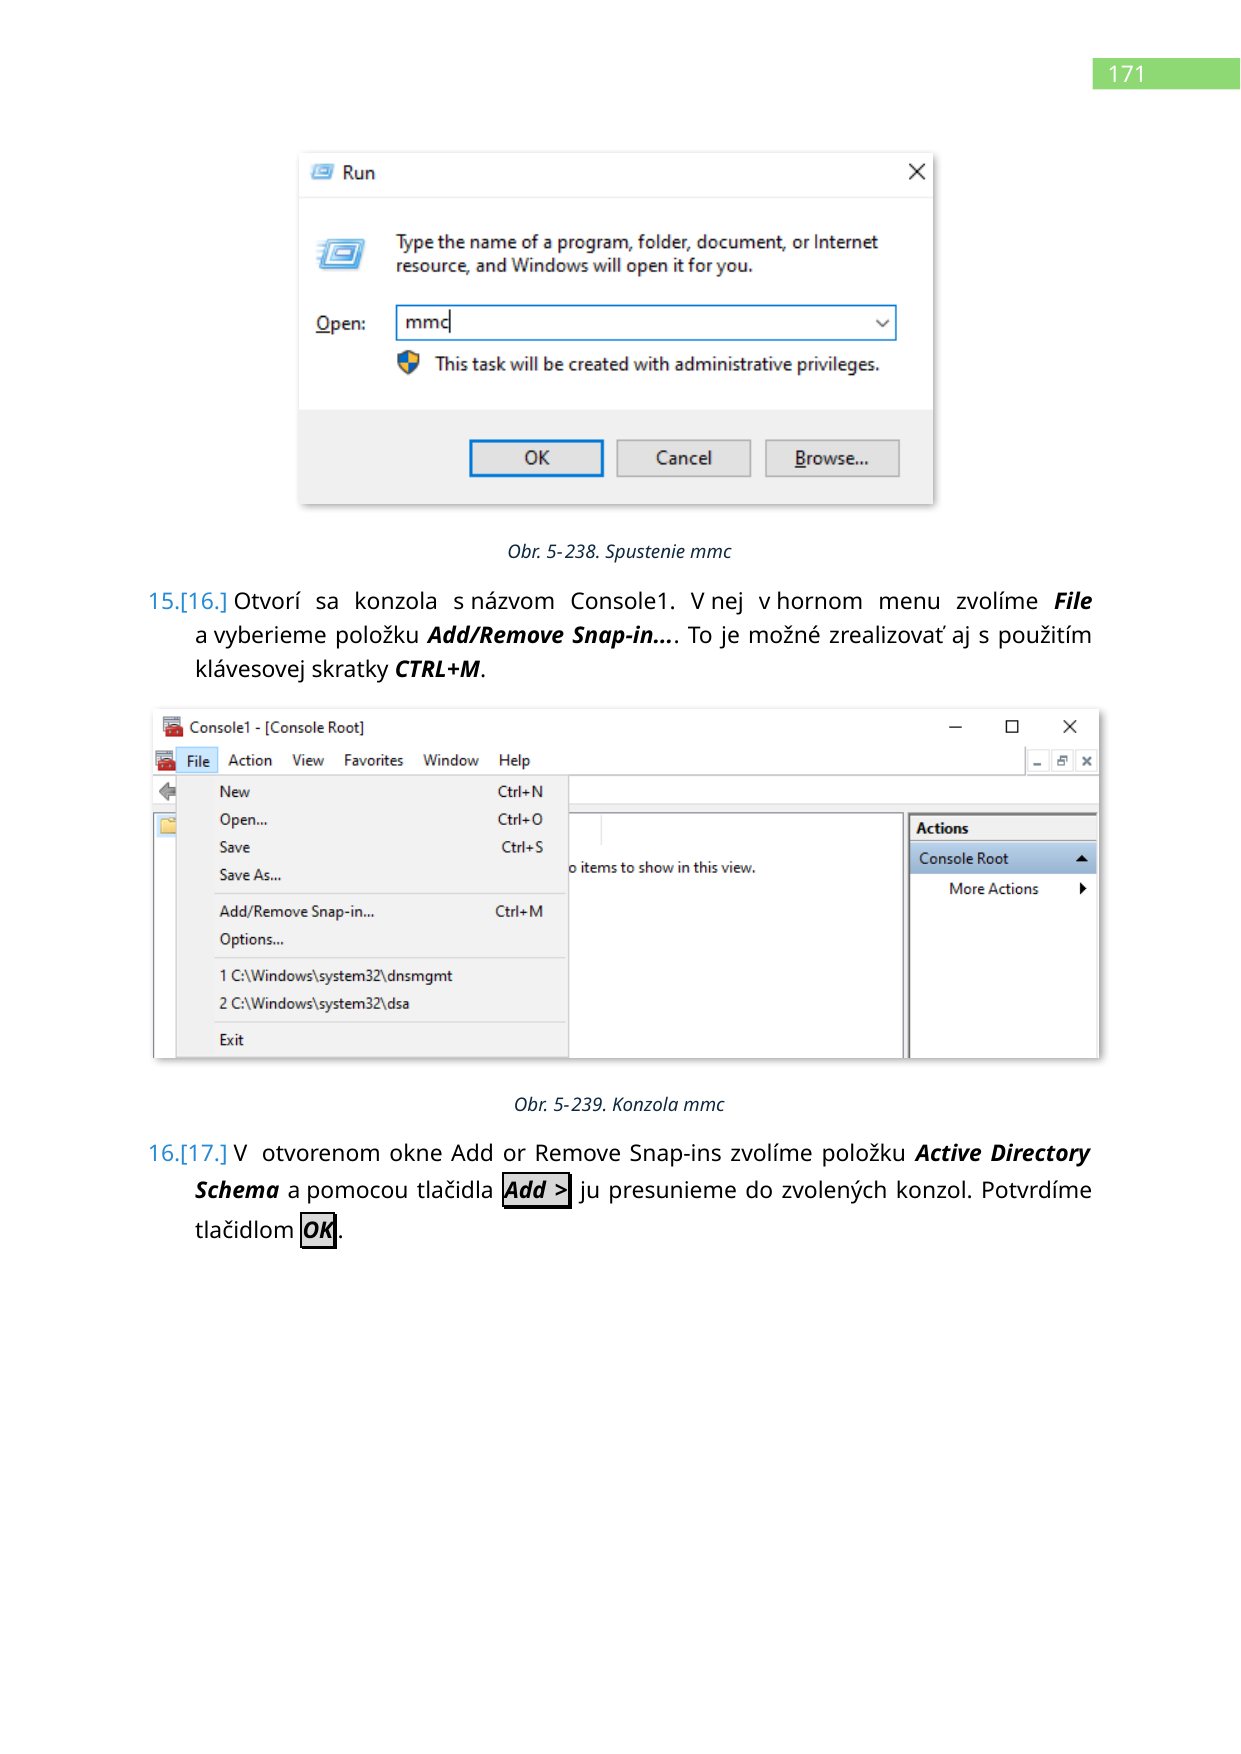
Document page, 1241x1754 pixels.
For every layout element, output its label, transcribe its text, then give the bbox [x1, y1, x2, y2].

picture [299, 153, 933, 504]
picture [153, 709, 1099, 1058]
list V otvorenom okne Add or Remove Snap-ins zvolíme položku Active Directory Schema a pomocou tlačidla Add > ju presunieme do zvolených konzol. Potvrdíme tlačidlom OK. [148, 1137, 1093, 1249]
list Otvorí sa konzola s názvom Console1. V nej v hornom menu zvolíme File a vyberieme položku Add/Remove Snap-in.... To je možné zrealizovať aj s použitím klávesovej skratky CTRL+M. [148, 585, 1093, 684]
